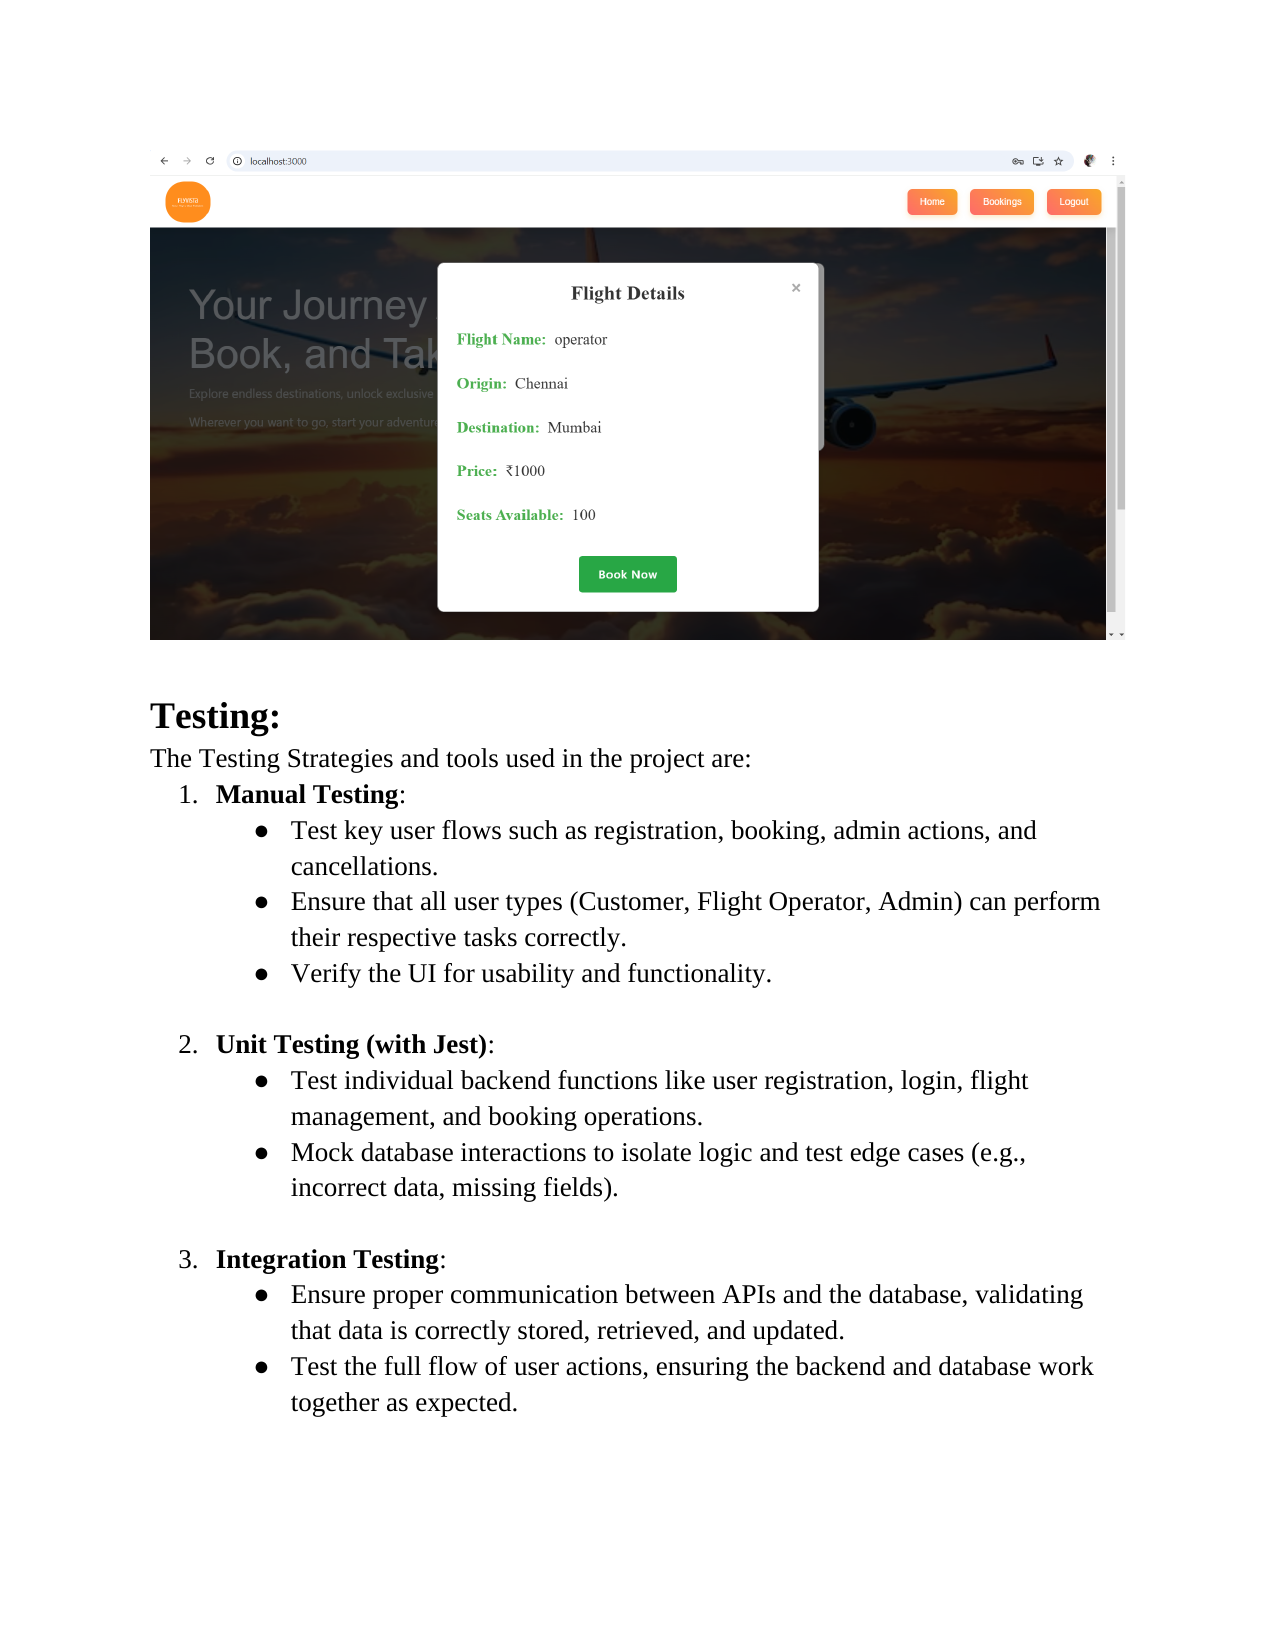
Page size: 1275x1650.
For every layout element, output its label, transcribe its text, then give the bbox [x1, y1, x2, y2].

list Ensure proper communication between APIs and the database, validating that data is correctly stored, retrieved, and updated. [253, 1278, 1125, 1345]
picture [150, 150, 1125, 640]
list Verify the UI for usability and functionality. [253, 957, 1125, 988]
list Test individual backend functions like user registration, login, flight management, and booking operations. [253, 1064, 1125, 1131]
list Ensure that all user types (Customer, Flight Operator, Admin) can perform their respective tasks correctly. [253, 886, 1125, 952]
list Integration Testing: [178, 1243, 1125, 1274]
list Test key user flows such as registration, booking, admin actions, and cancellations. [253, 814, 1125, 881]
list Mock database interactions to isolate logic and test edge cases (e.g., incorrect data, missing fields). [253, 1136, 1125, 1202]
text Testing: [150, 693, 1125, 736]
list Unit Testing (with Jest): [178, 1028, 1125, 1059]
list Manual Testing: [178, 778, 1125, 809]
text The Testing Strategies and tools used in the project are: [150, 743, 1125, 774]
list Test the full flow of user actions, ensuring the backend and database work together as expected. [253, 1350, 1125, 1417]
